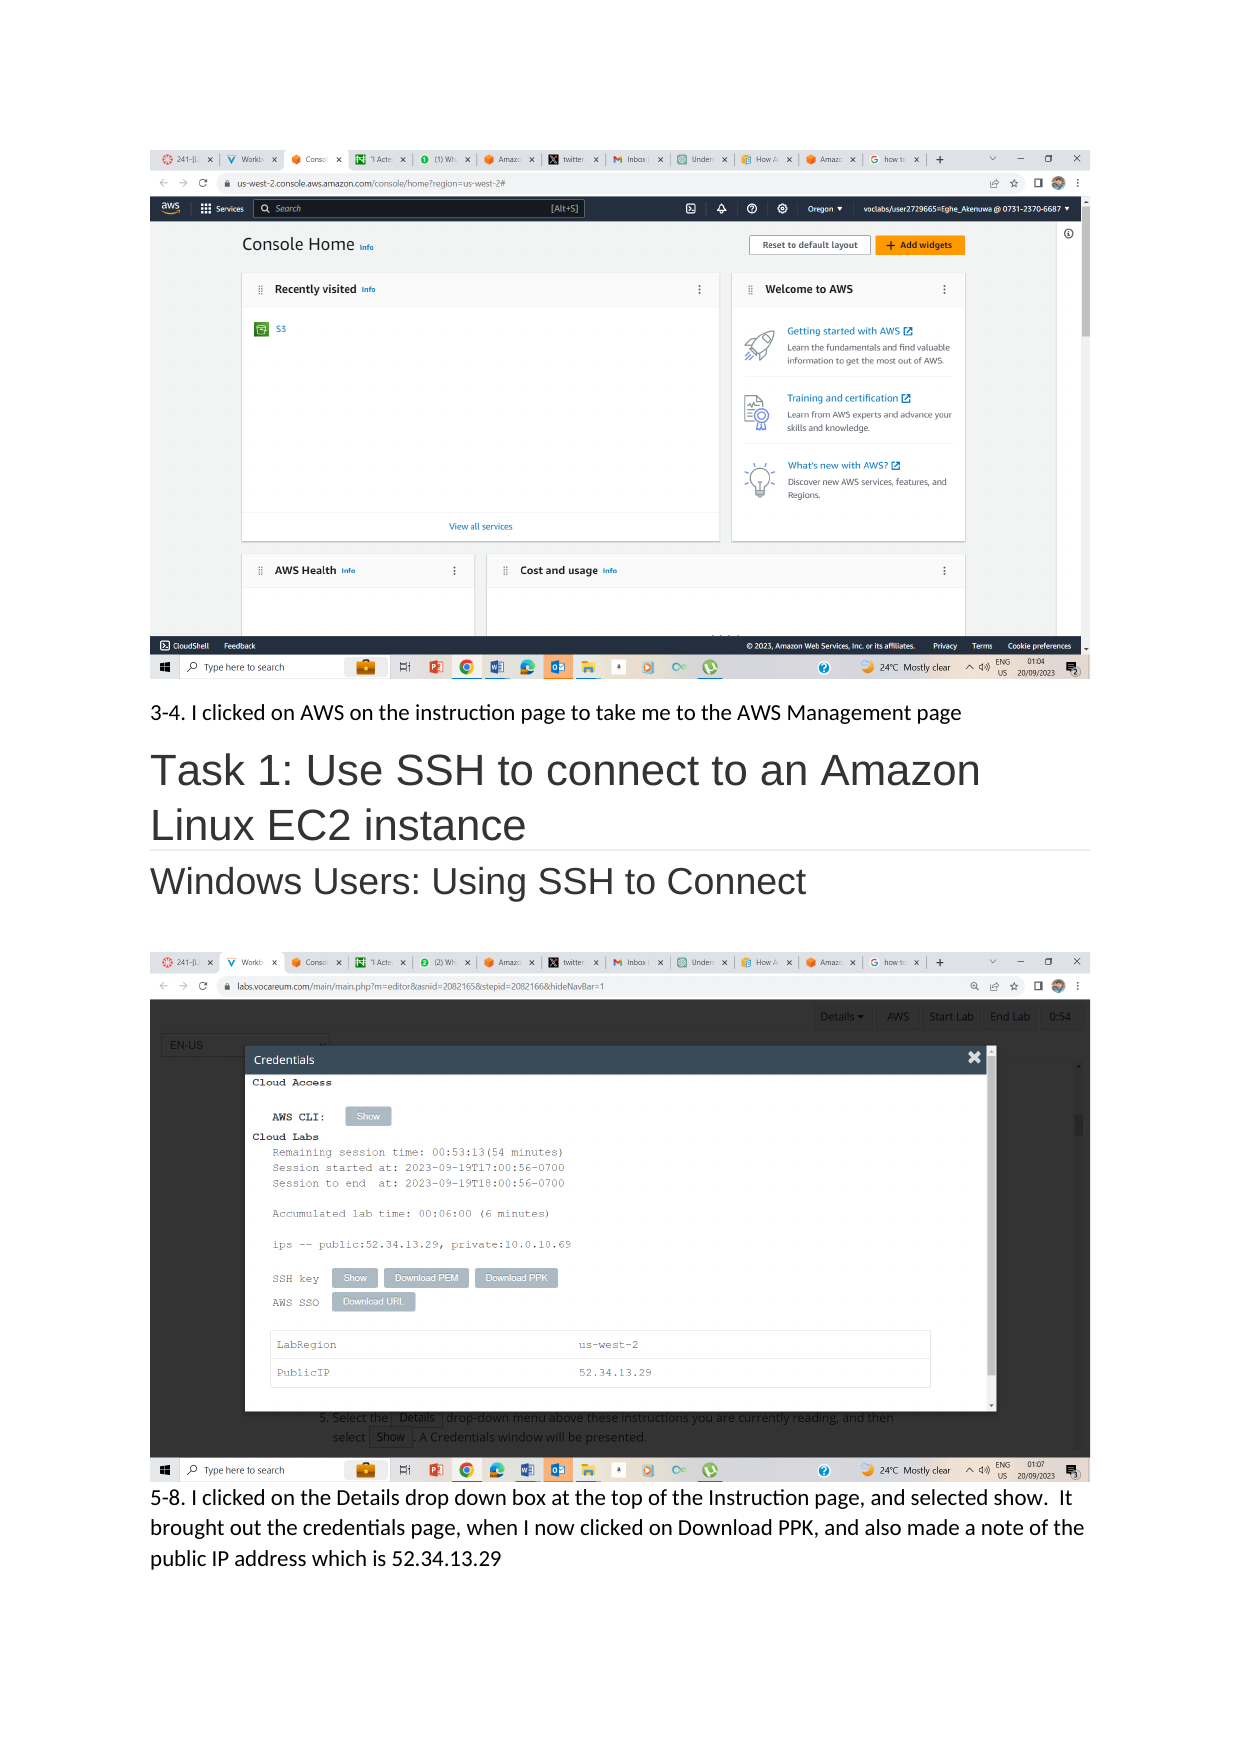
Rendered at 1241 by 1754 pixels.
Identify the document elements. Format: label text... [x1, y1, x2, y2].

picture [150, 150, 1091, 679]
subtitle Windows Users: Using SSH to Connect [150, 859, 1090, 902]
text 5-8. I clicked on the Details drop down box at the top of the Instruction page, and selected show. It brought out the credentials page, when I now clicked on Download PPK, and also made a note of the public IP address which is 52.34.13.29 [150, 1482, 1090, 1572]
subtitle Task 1: Use SSH to connect to an Amazon Linux EC2 instance [150, 744, 1090, 849]
text 3-4. I clicked on AWS on the instruction page to take me to the AWS Management page [150, 698, 1090, 726]
picture [150, 952, 1091, 1482]
